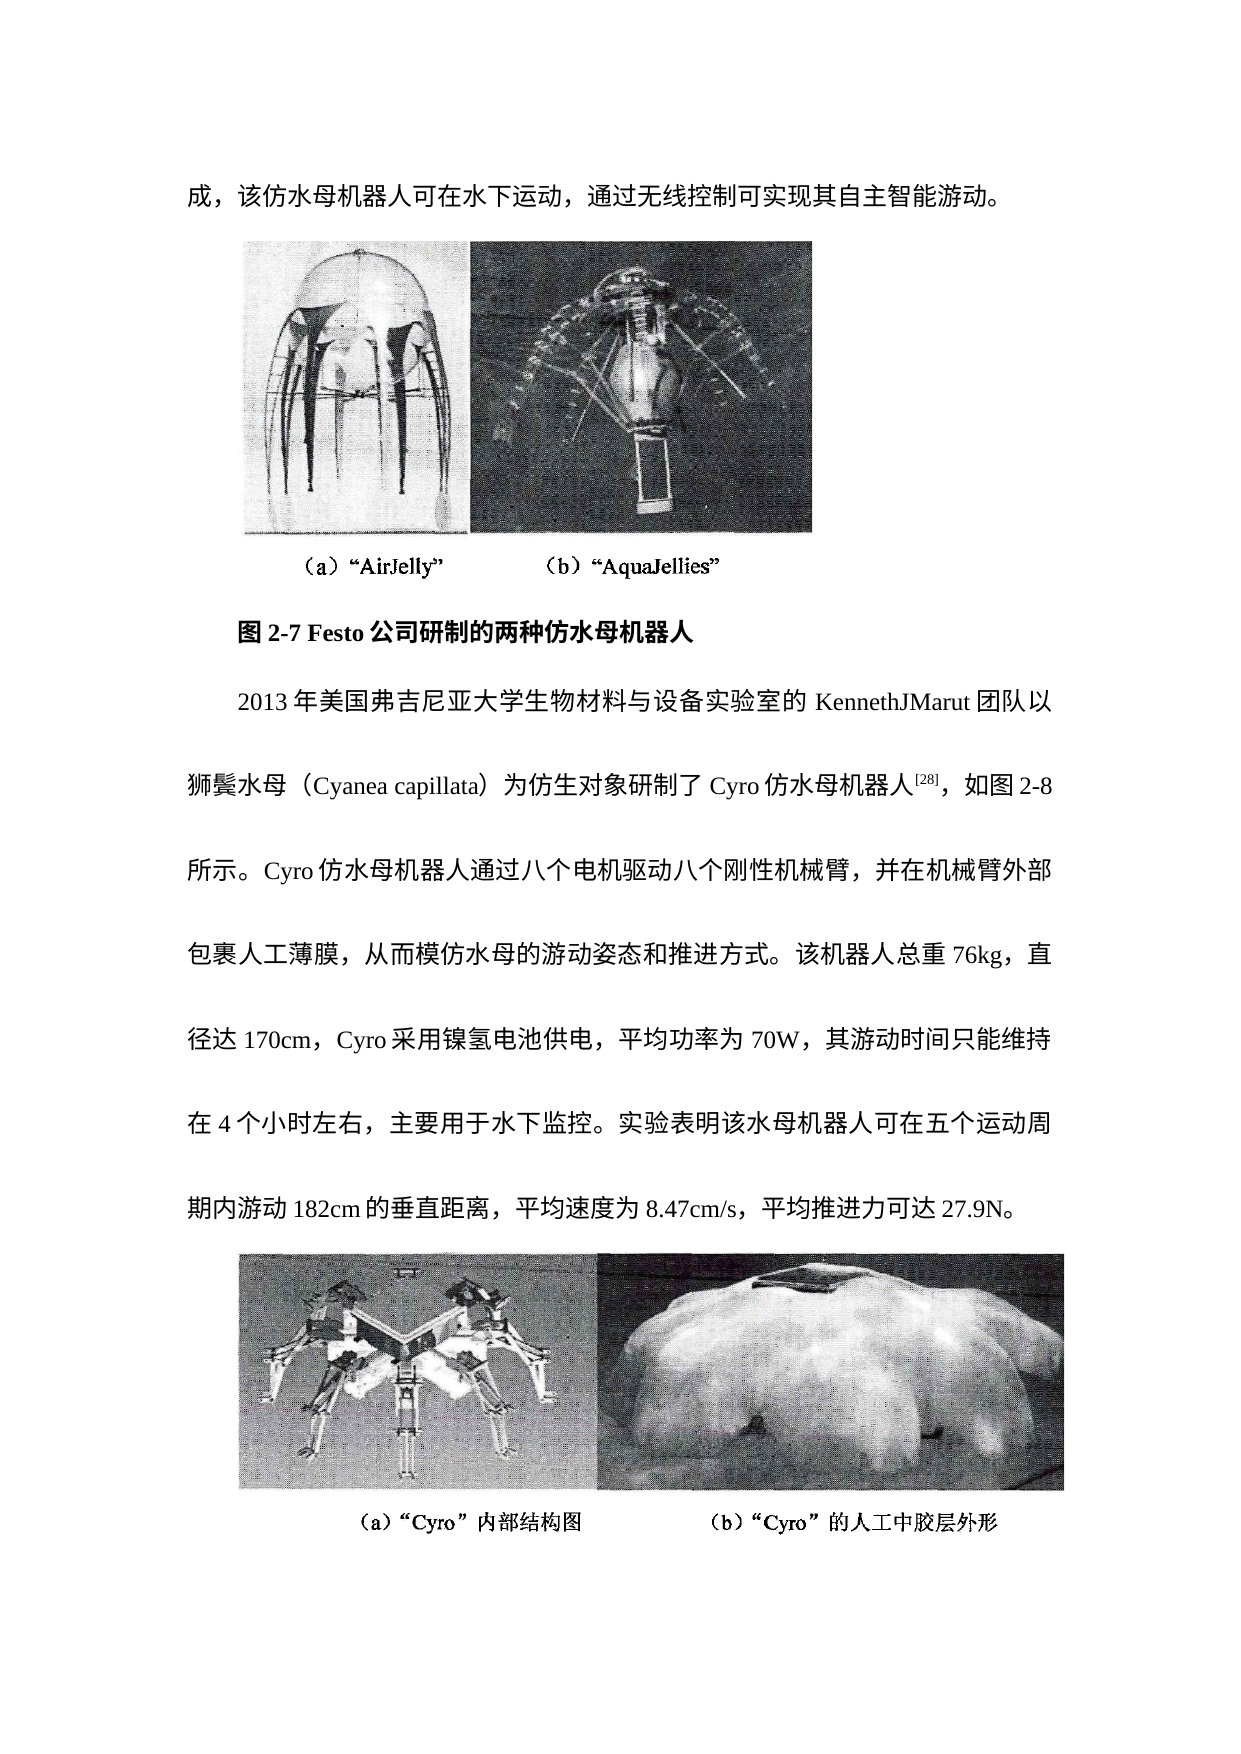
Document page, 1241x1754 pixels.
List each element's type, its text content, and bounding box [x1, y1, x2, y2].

text 图2-7 Festo公司研制的两种仿水母机器人 [187, 598, 1053, 663]
picture [237, 1252, 1065, 1541]
text 2013年美国弗吉尼亚大学生物材料与设备实验室的KennethJMarut团队以狮鬓水母（Cyanea capillata）为仿生对象研制了Cyro仿水母机器人[28]，如图2-8所示。Cyro仿水母机器人通过八个电机驱动八个刚性机械臂，并在机械臂外部包裹人工薄膜，从而模仿水母的游动姿态和推进方式。该机器人总重76kg，直径达170cm，Cyro采用镍氢电池供电，平均功率为70W，其游动时间只能维持在4个小时左右，主要用于水下监控。实验表明该水母机器人可在五个运动周期内游动182cm的垂直距离，平均速度为8.47cm/s，平均推进力可达27.9N。 [187, 667, 1053, 1239]
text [187, 162, 1053, 227]
picture [237, 241, 813, 579]
